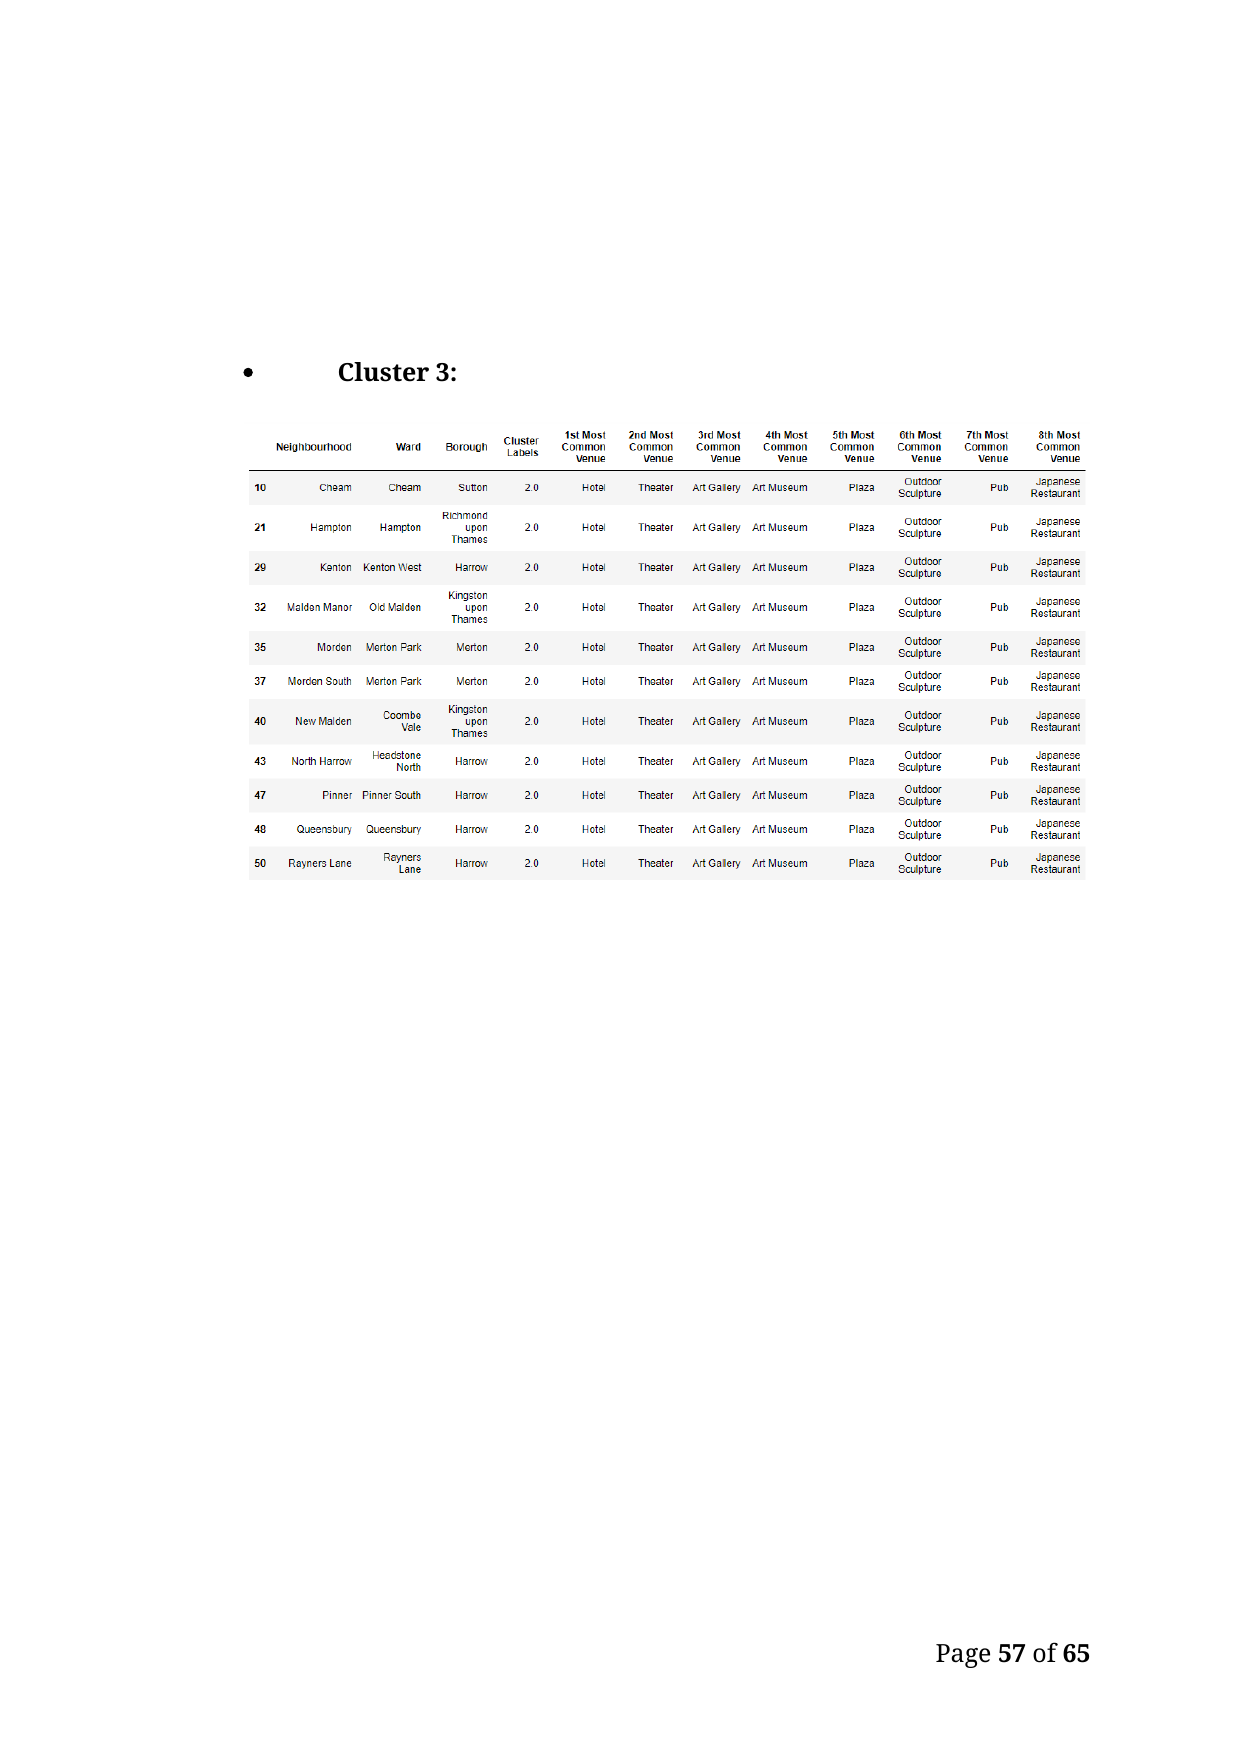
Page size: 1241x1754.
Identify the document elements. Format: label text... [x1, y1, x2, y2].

list Cluster 3: [244, 354, 1090, 388]
picture [243, 422, 1091, 880]
